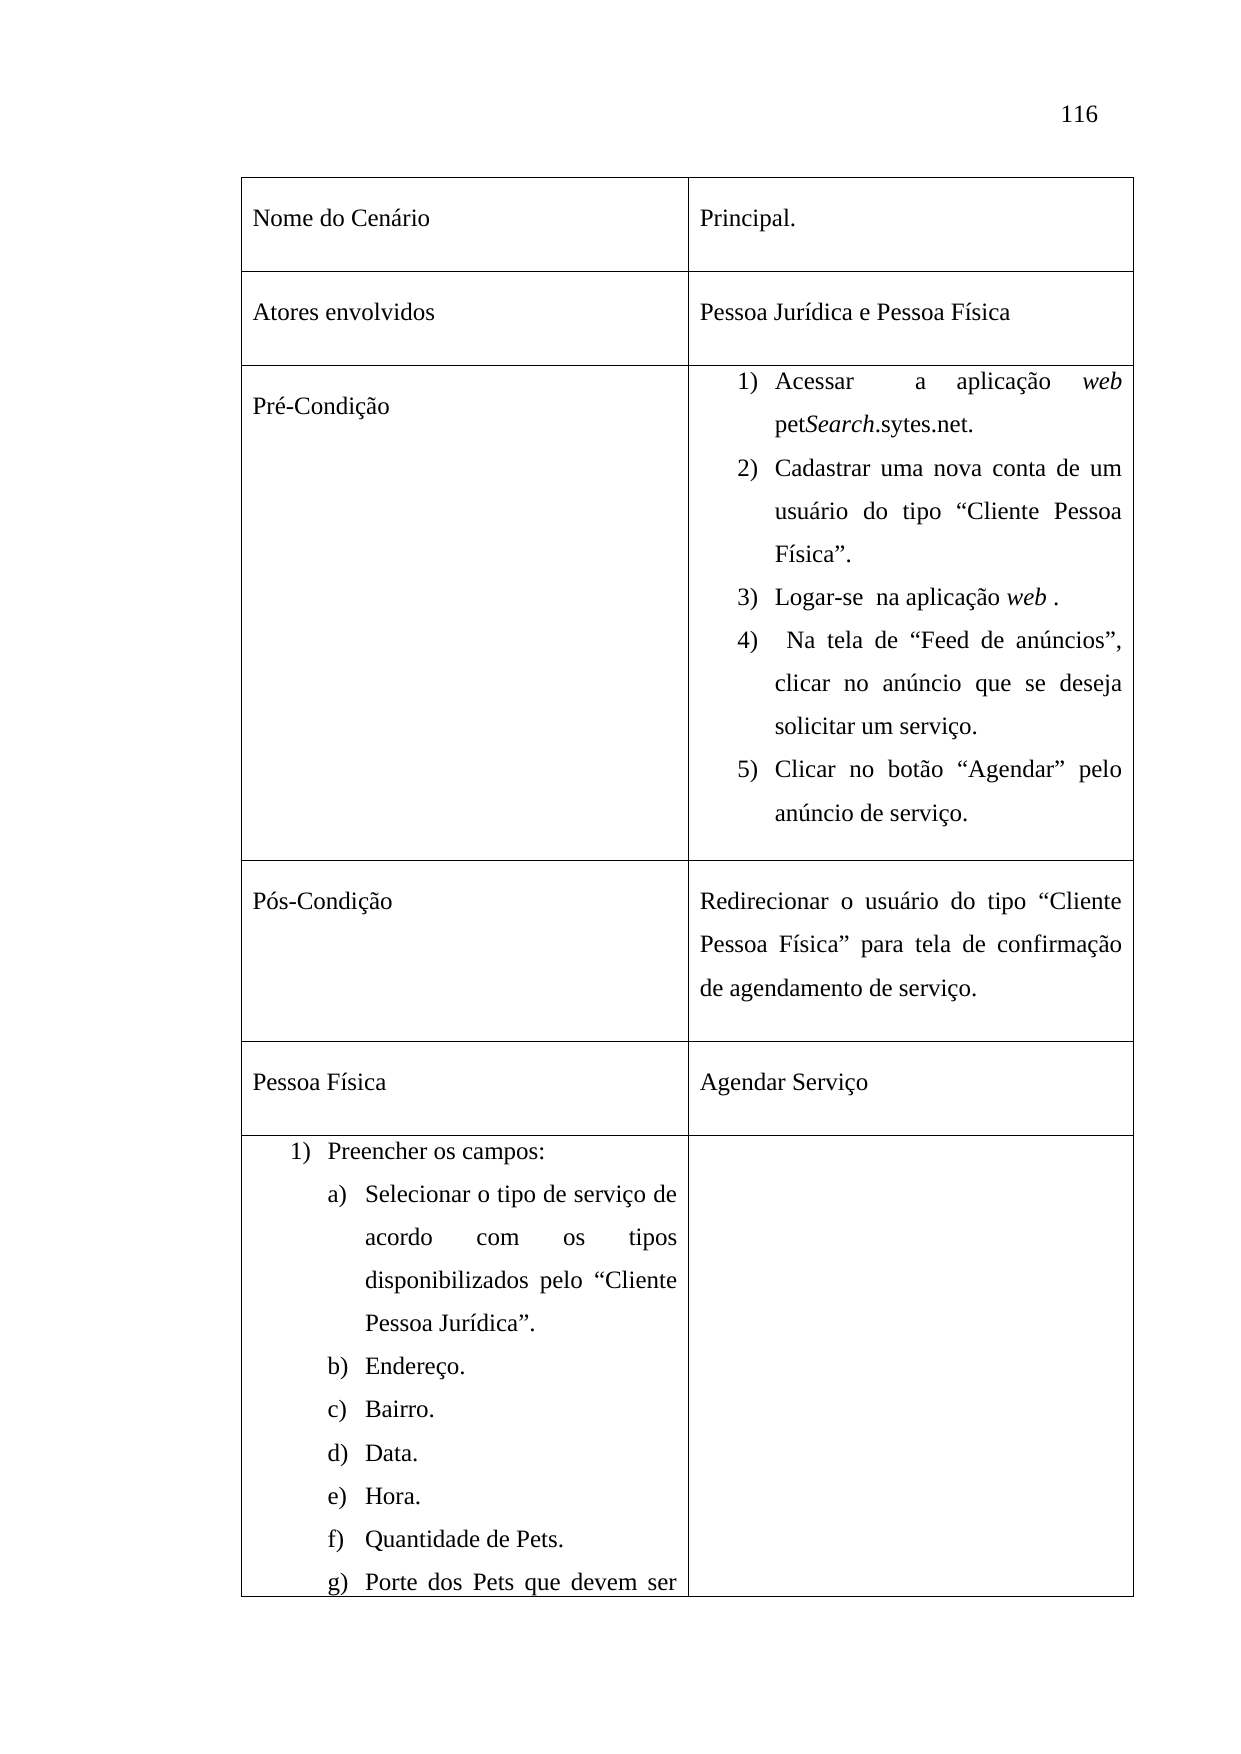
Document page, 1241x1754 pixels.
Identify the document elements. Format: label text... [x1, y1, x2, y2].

table_cell Acessar a aplicação web petSearch.sytes.net. Cadastrar uma nova conta de um usuário do tipo “Cliente Pessoa Física”. Logar-se na aplicação web . Na tela de “Feed de anúncios”, clicar no anúncio que se deseja solicitar um serviço. Clicar no botão “Agendar” pelo anúncio de serviço. [689, 366, 1133, 860]
table_cell Agendar Serviço [689, 1042, 1133, 1135]
table_cell Nome do Cenário [242, 178, 688, 271]
table_cell Pós-Condição [242, 861, 688, 1041]
table_cell Pré-Condição [242, 366, 688, 860]
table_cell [242, 1136, 688, 1596]
table_cell Atores envolvidos [242, 272, 688, 365]
table_cell Principal. [689, 178, 1133, 271]
table_cell Redirecionar o usuário do tipo “Cliente Pessoa Física” para tela de confirmação de agendamento de serviço. [689, 861, 1133, 1041]
table_cell Pessoa Jurídica e Pessoa Física [689, 272, 1133, 365]
table_cell [689, 1136, 1133, 1596]
table_cell Pessoa Física [242, 1042, 688, 1135]
